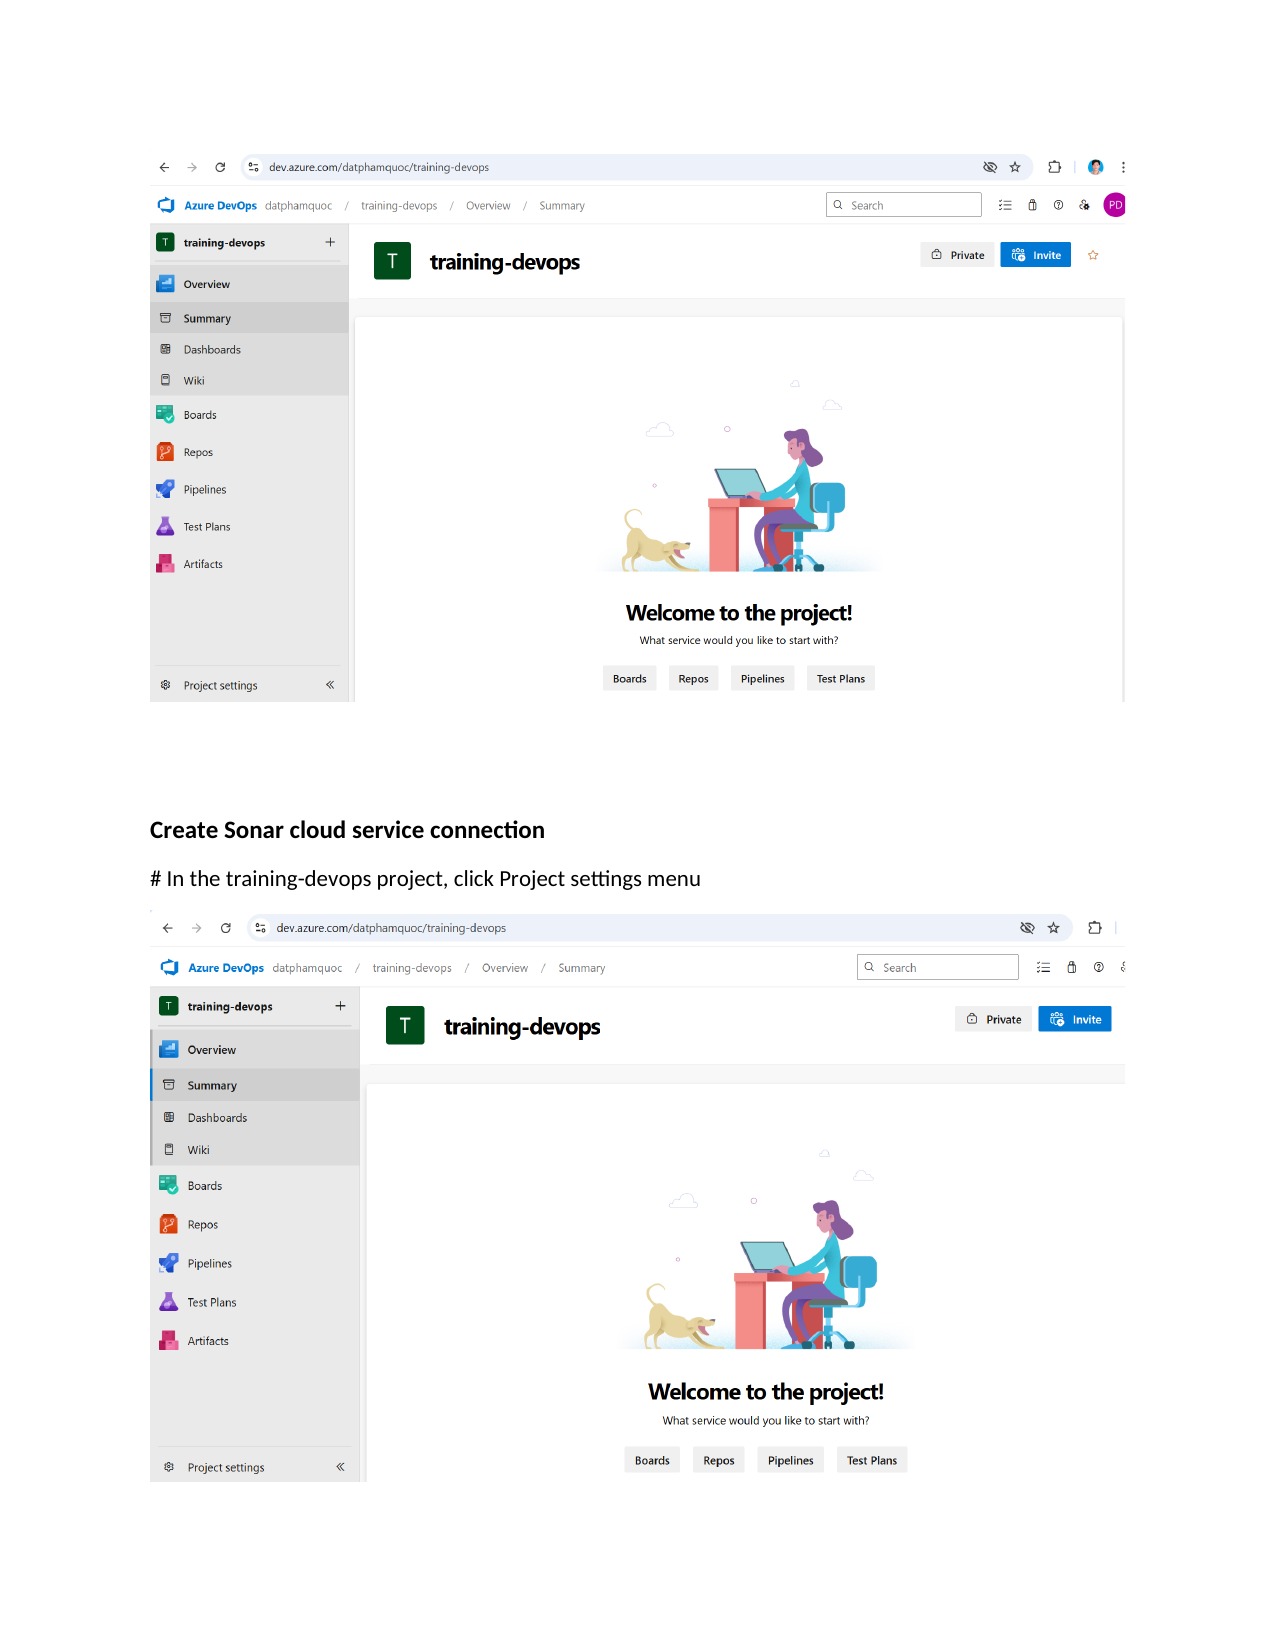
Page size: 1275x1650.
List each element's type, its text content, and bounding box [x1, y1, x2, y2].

picture [150, 150, 1125, 702]
text Create Sonar cloud service connection [150, 814, 1125, 845]
text # In the training-devops project, click Project settings menu [150, 864, 1125, 892]
picture [150, 910, 1125, 1482]
